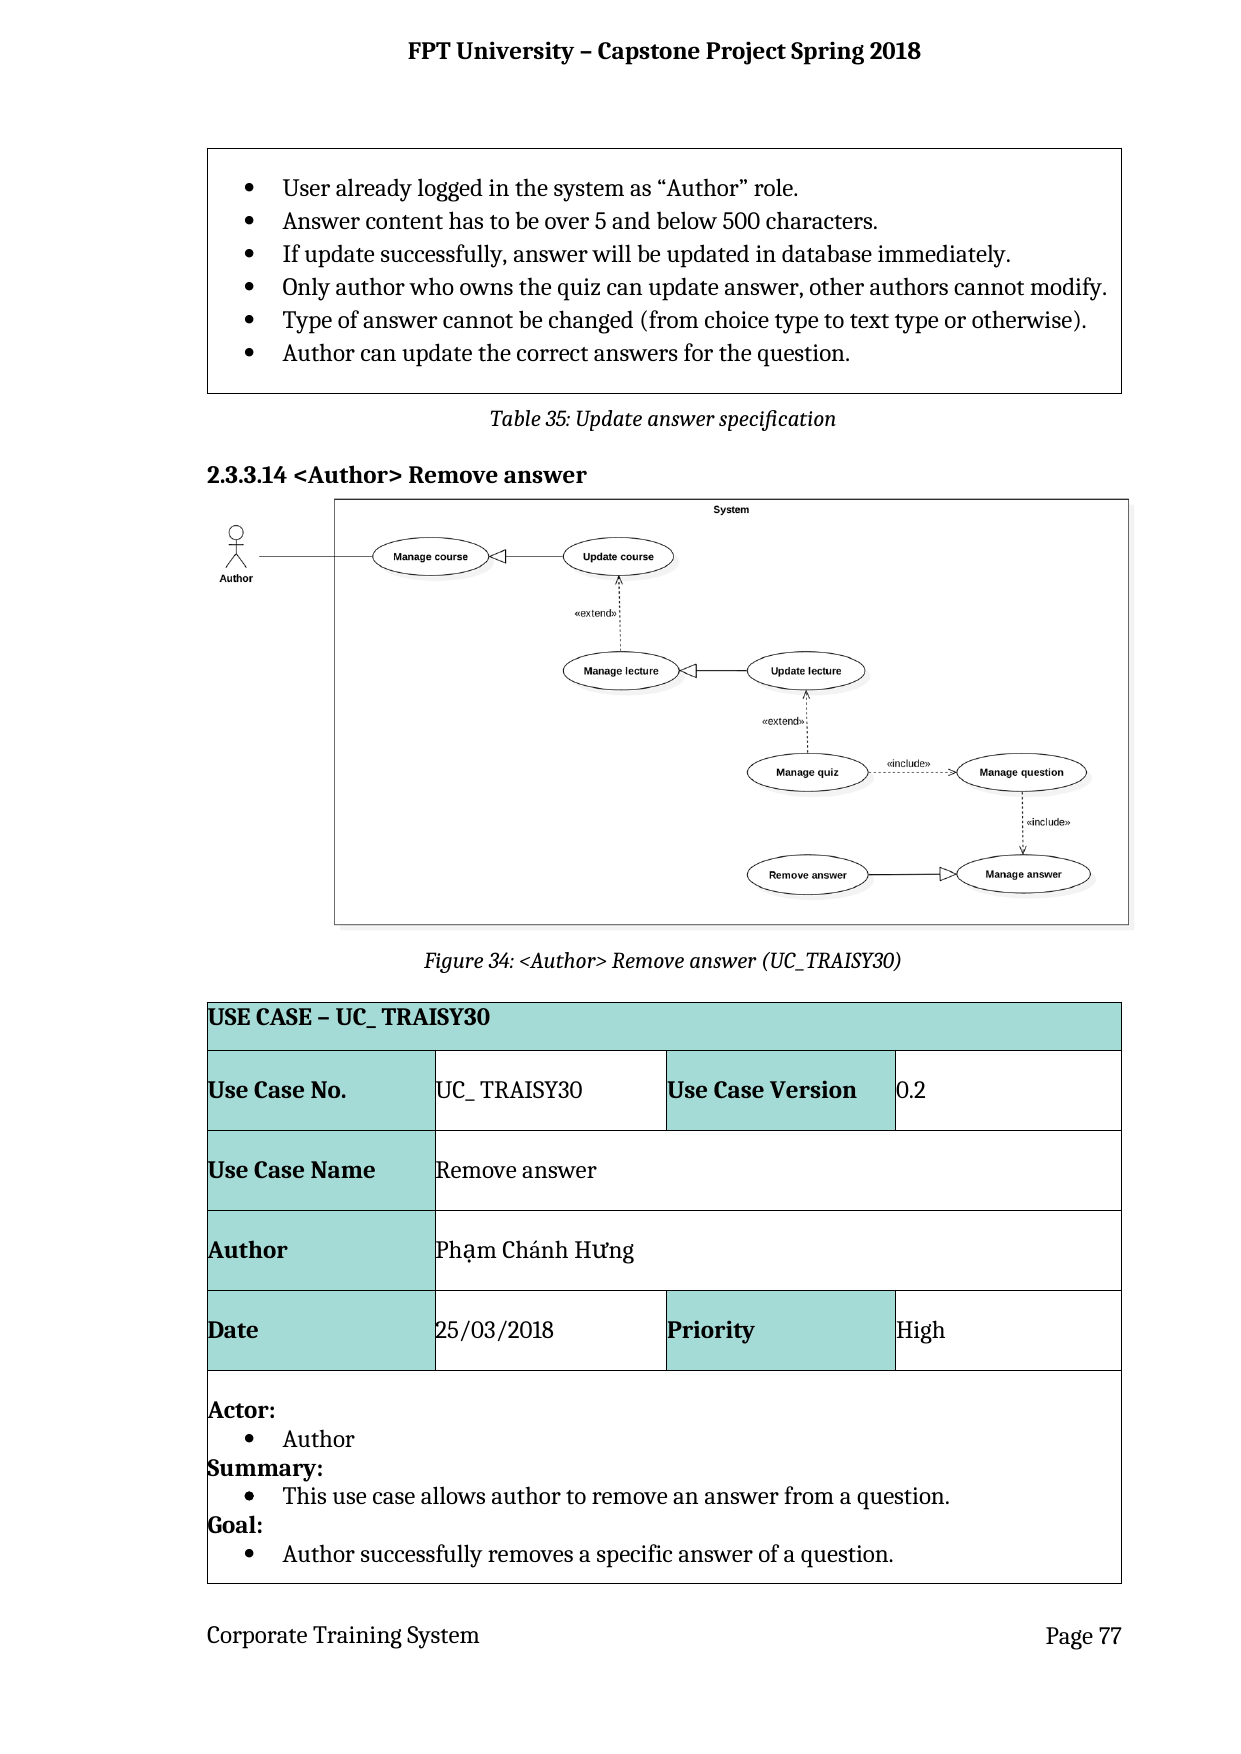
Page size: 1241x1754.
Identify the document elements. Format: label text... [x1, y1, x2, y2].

table_cell Use Case Name [208, 1131, 435, 1210]
table_cell Use Case No. [208, 1051, 435, 1130]
table_cell Phạm Chánh Hưng [436, 1211, 1121, 1290]
picture [206, 490, 1137, 933]
table_cell 25/03/2018 [436, 1291, 666, 1370]
table_cell UC_ TRAISY30 [436, 1051, 666, 1130]
text 2.3.3.14 <Author> Remove answer [207, 461, 1122, 490]
table_cell Use Case Version [667, 1051, 895, 1130]
table_cell 0.2 [896, 1051, 1121, 1130]
table_cell Date [208, 1291, 435, 1370]
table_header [208, 1371, 1121, 1583]
table_header USE CASE – UC_ TRAISY30 [208, 1003, 1121, 1050]
table_cell Priority [667, 1291, 895, 1370]
table_cell High [896, 1291, 1121, 1370]
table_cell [208, 149, 1121, 393]
table_cell Author [208, 1211, 435, 1290]
table_cell Remove answer [436, 1131, 1121, 1210]
text Figure 34: <Author> Remove answer (UC_TRAISY30) [207, 947, 1122, 974]
